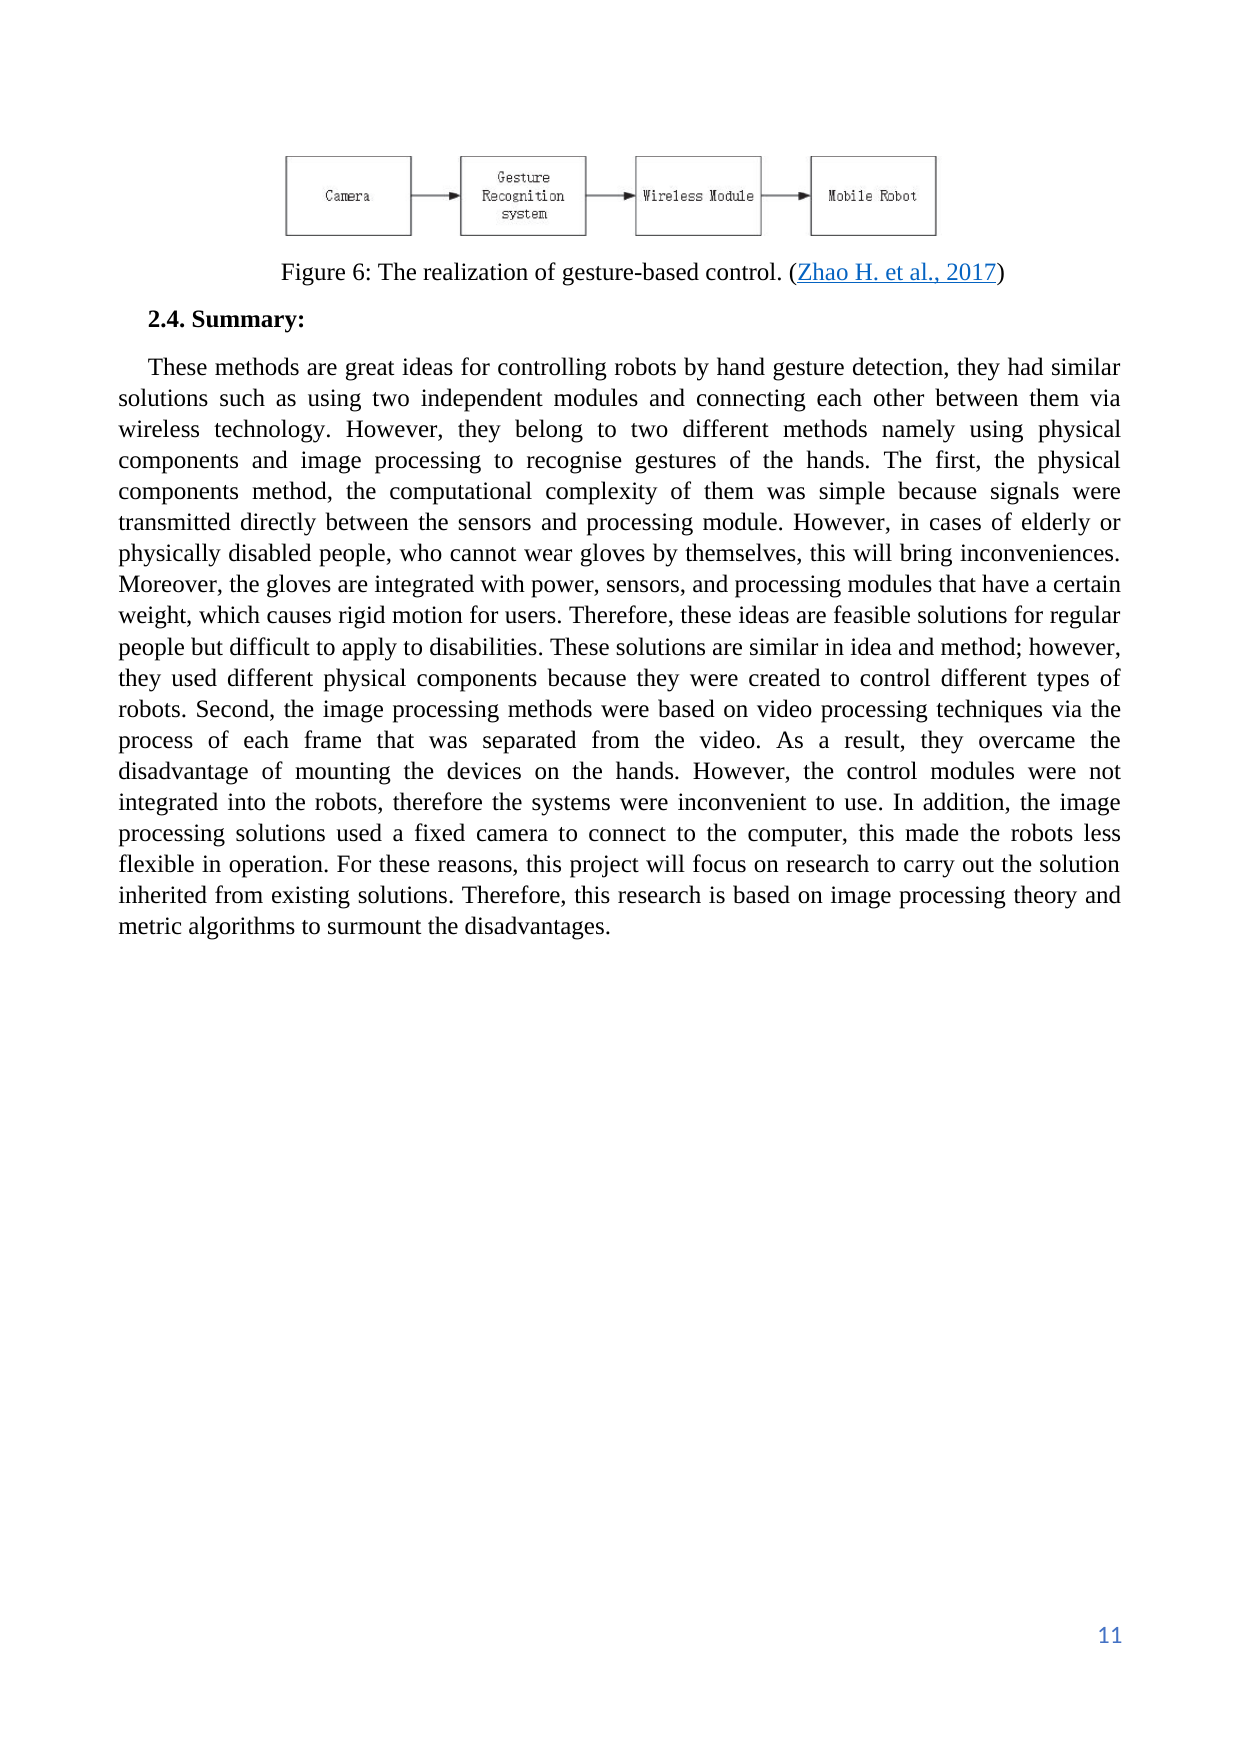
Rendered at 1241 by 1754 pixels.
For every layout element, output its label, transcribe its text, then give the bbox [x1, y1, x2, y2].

text These methods are great ideas for controlling robots by hand gesture detection, they had similar solutions such as using two independent modules and connecting each other between them via wireless technology. However, they belong to two different methods namely using physical components and image processing to recognise gestures of the hands. The first, the physical components method, the computational complexity of them was simple because signals were transmitted directly between the sensors and processing module. However, in cases of elderly or physically disabled people, who cannot wear gloves by themselves, this will bring inconveniences. Moreover, the gloves are integrated with power, sensors, and processing modules that have a certain weight, which causes rigid motion for users. Therefore, these ideas are feasible solutions for regular people but difficult to apply to disabilities. These solutions are similar in idea and method; however, they used different physical components because they were created to control different types of robots. Second, the image processing methods were based on video processing techniques via the process of each frame that was separated from the video. As a result, they overcame the disadvantage of mounting the devices on the hands. However, the control modules were not integrated into the robots, therefore the systems were inconvenient to use. In addition, the image processing solutions used a fixed camera to connect to the computer, this made the robots less flexible in operation. For these reasons, this project will focus on research to carry out the solution inherited from existing solutions. Therefore, this research is based on image processing theory and metric algorithms to surmount the disadvantages. [118, 352, 1122, 940]
picture [280, 147, 948, 238]
text Figure 6: The realization of gesture-based control. (Zhao H. et al., 2017) [118, 257, 1122, 286]
text 2.4. Summary: [118, 304, 1122, 333]
